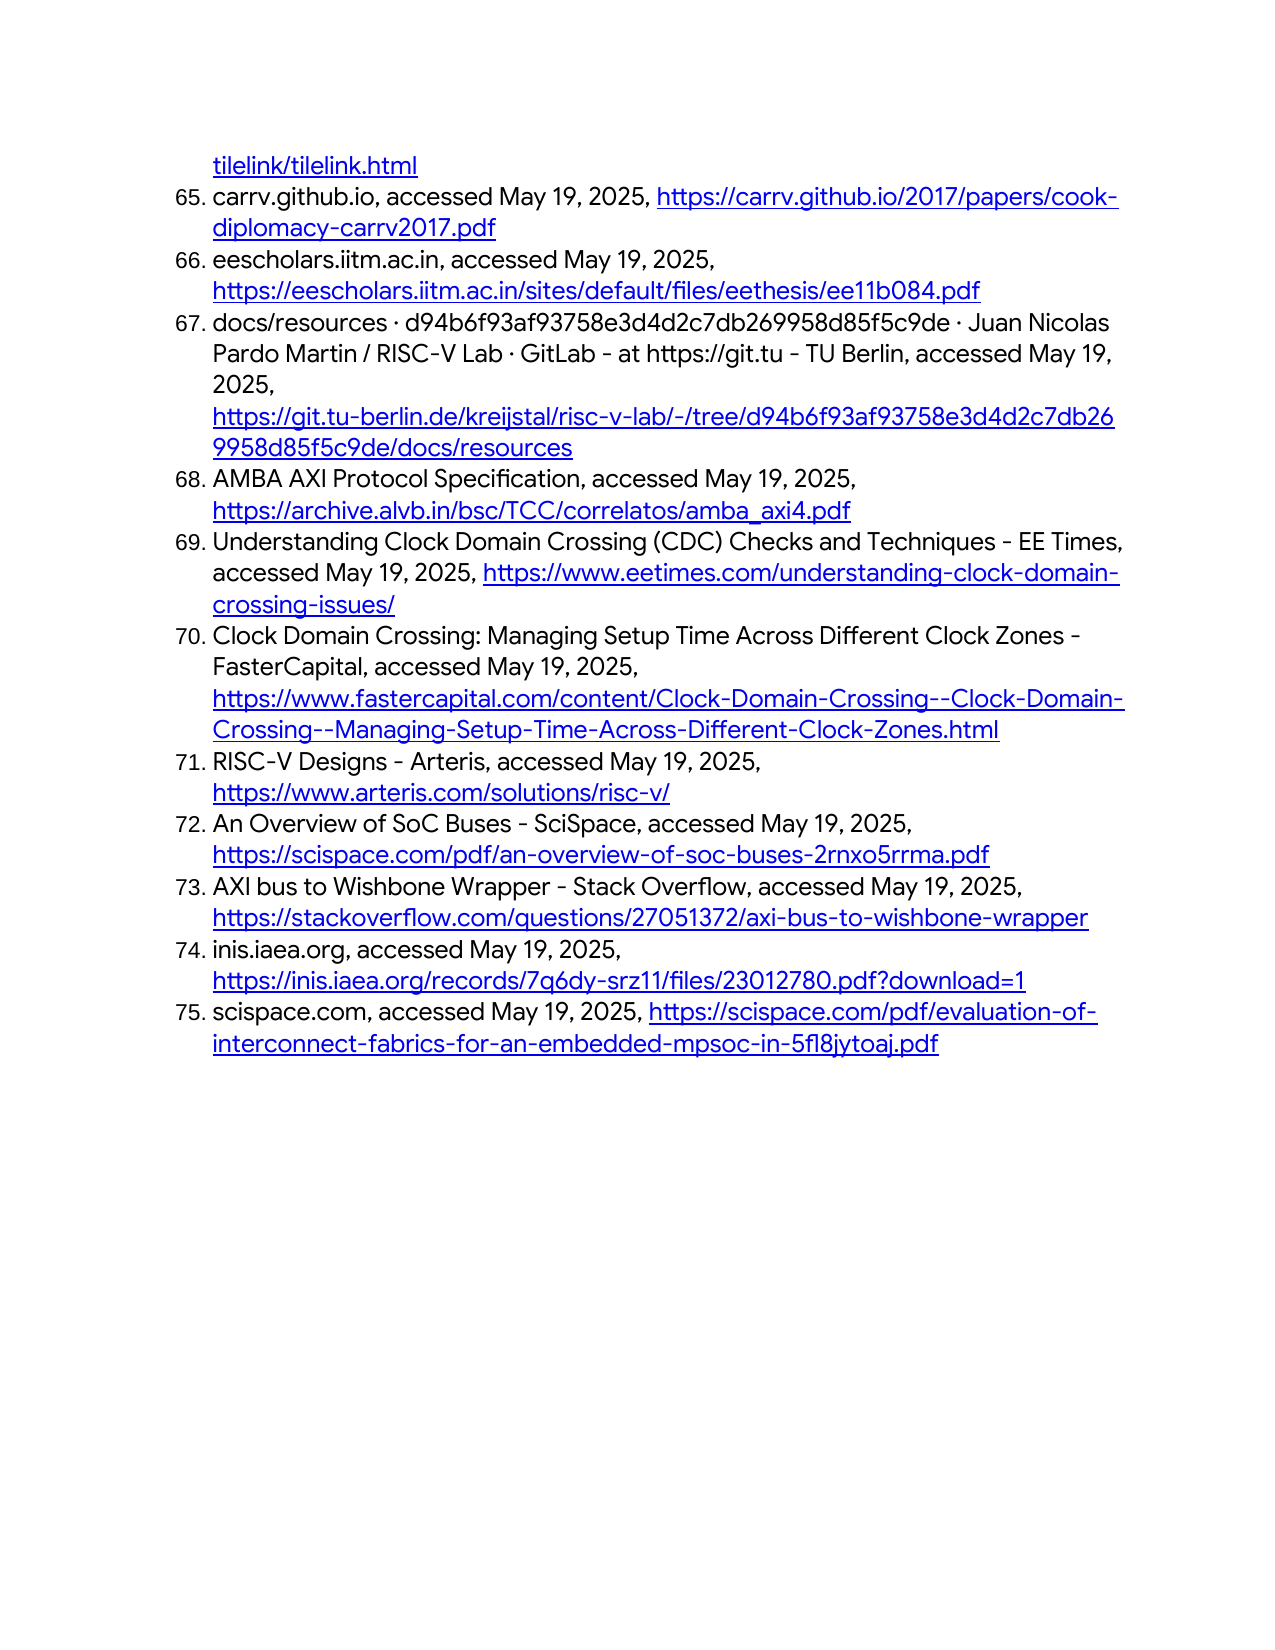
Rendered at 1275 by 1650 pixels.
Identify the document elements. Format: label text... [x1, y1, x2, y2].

list Clock Domain Crossing: Managing Setup Time Across Different Clock Zones - FasterCapital, accessed May 19, 2025, https://www.fastercapital.com/content/Clock-Domain-Crossing--Clock-Domain-Crossing--Managing-Setup-Time-Across-Different-Clock-Zones.html [175, 620, 1125, 746]
list docs/resources · d94b6f93af93758e3d4d2c7db269958d85f5c9de · Juan Nicolas Pardo Martin / RISC-V Lab · GitLab - at https://git.tu - TU Berlin, accessed May 19, 2025, https://git.tu-berlin.de/kreijstal/risc-v-lab/-/tree/d94b6f93af93758e3d4d2c7db269958d85f5c9de/docs/resources [175, 307, 1125, 463]
list eescholars.iitm.ac.in, accessed May 19, 2025, https://eescholars.iitm.ac.in/sites/default/files/eethesis/ee11b084.pdf [175, 244, 1125, 307]
list An Overview of SoC Buses - SciSpace, accessed May 19, 2025, https://scispace.com/pdf/an-overview-of-soc-buses-2rnxo5rrma.pdf [175, 808, 1125, 871]
list scispace.com, accessed May 19, 2025, https://scispace.com/pdf/evaluation-of-interconnect-fabrics-for-an-embedded-mpsoc-in-5fl8jytoaj.pdf [175, 997, 1125, 1059]
list AMBA AXI Protocol Specification, accessed May 19, 2025, https://archive.alvb.in/bsc/TCC/correlatos/amba_axi4.pdf [175, 463, 1125, 526]
list RISC-V Designs - Arteris, accessed May 19, 2025, https://www.arteris.com/solutions/risc-v/ [175, 746, 1125, 808]
list carrv.github.io, accessed May 19, 2025, https://carrv.github.io/2017/papers/cook-diplomacy-carrv2017.pdf [175, 181, 1125, 244]
list inis.iaea.org, accessed May 19, 2025, https://inis.iaea.org/records/7q6dy-srz11/files/23012780.pdf?download=1 [175, 934, 1125, 997]
list Understanding Clock Domain Crossing (CDC) Checks and Techniques - EE Times, accessed May 19, 2025, https://www.eetimes.com/understanding-clock-domain-crossing-issues/ [175, 526, 1125, 620]
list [175, 150, 1125, 181]
list AXI bus to Wishbone Wrapper - Stack Overflow, accessed May 19, 2025, https://stackoverflow.com/questions/27051372/axi-bus-to-wishbone-wrapper [175, 871, 1125, 934]
